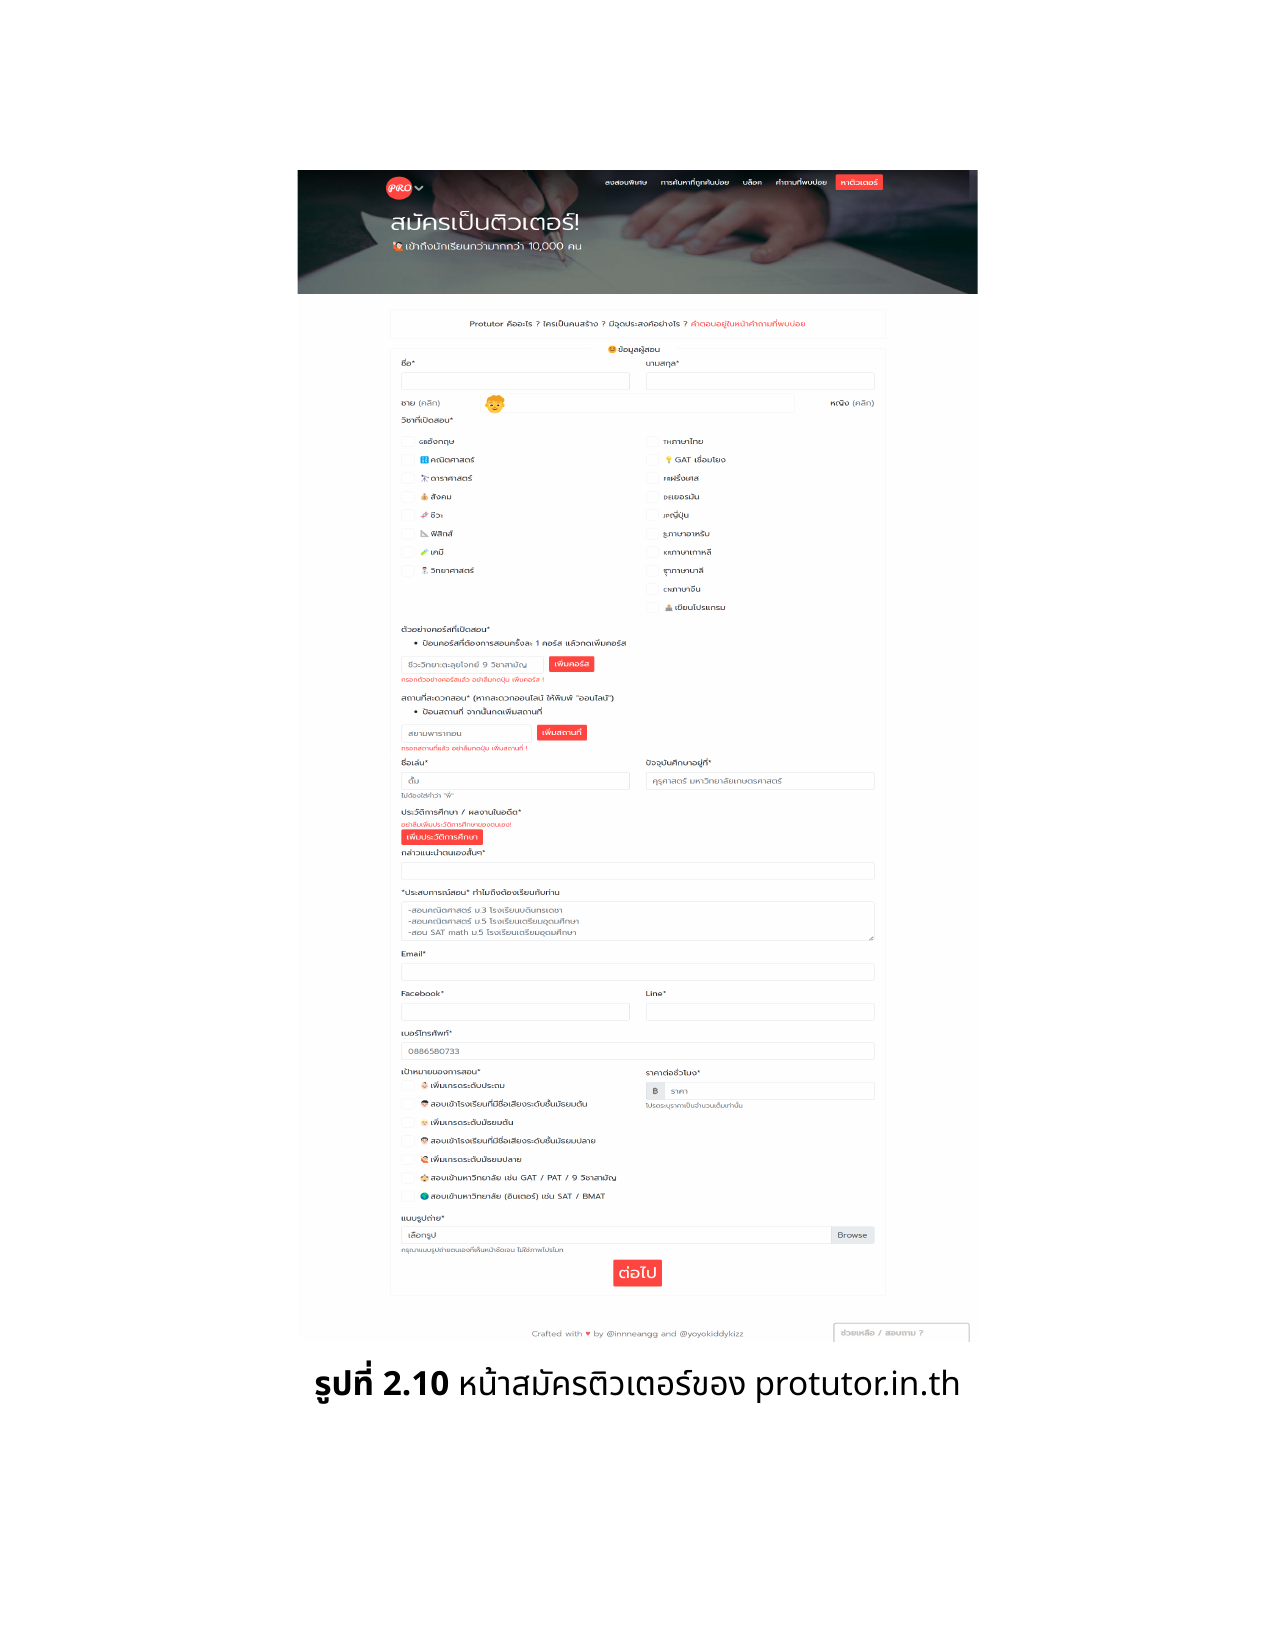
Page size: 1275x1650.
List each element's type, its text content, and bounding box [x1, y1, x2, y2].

picture [297, 170, 978, 1342]
text รูปที่ 2.10 หน้าสมัครติวเตอร์ของ protutor.in.th [150, 1360, 1125, 1411]
